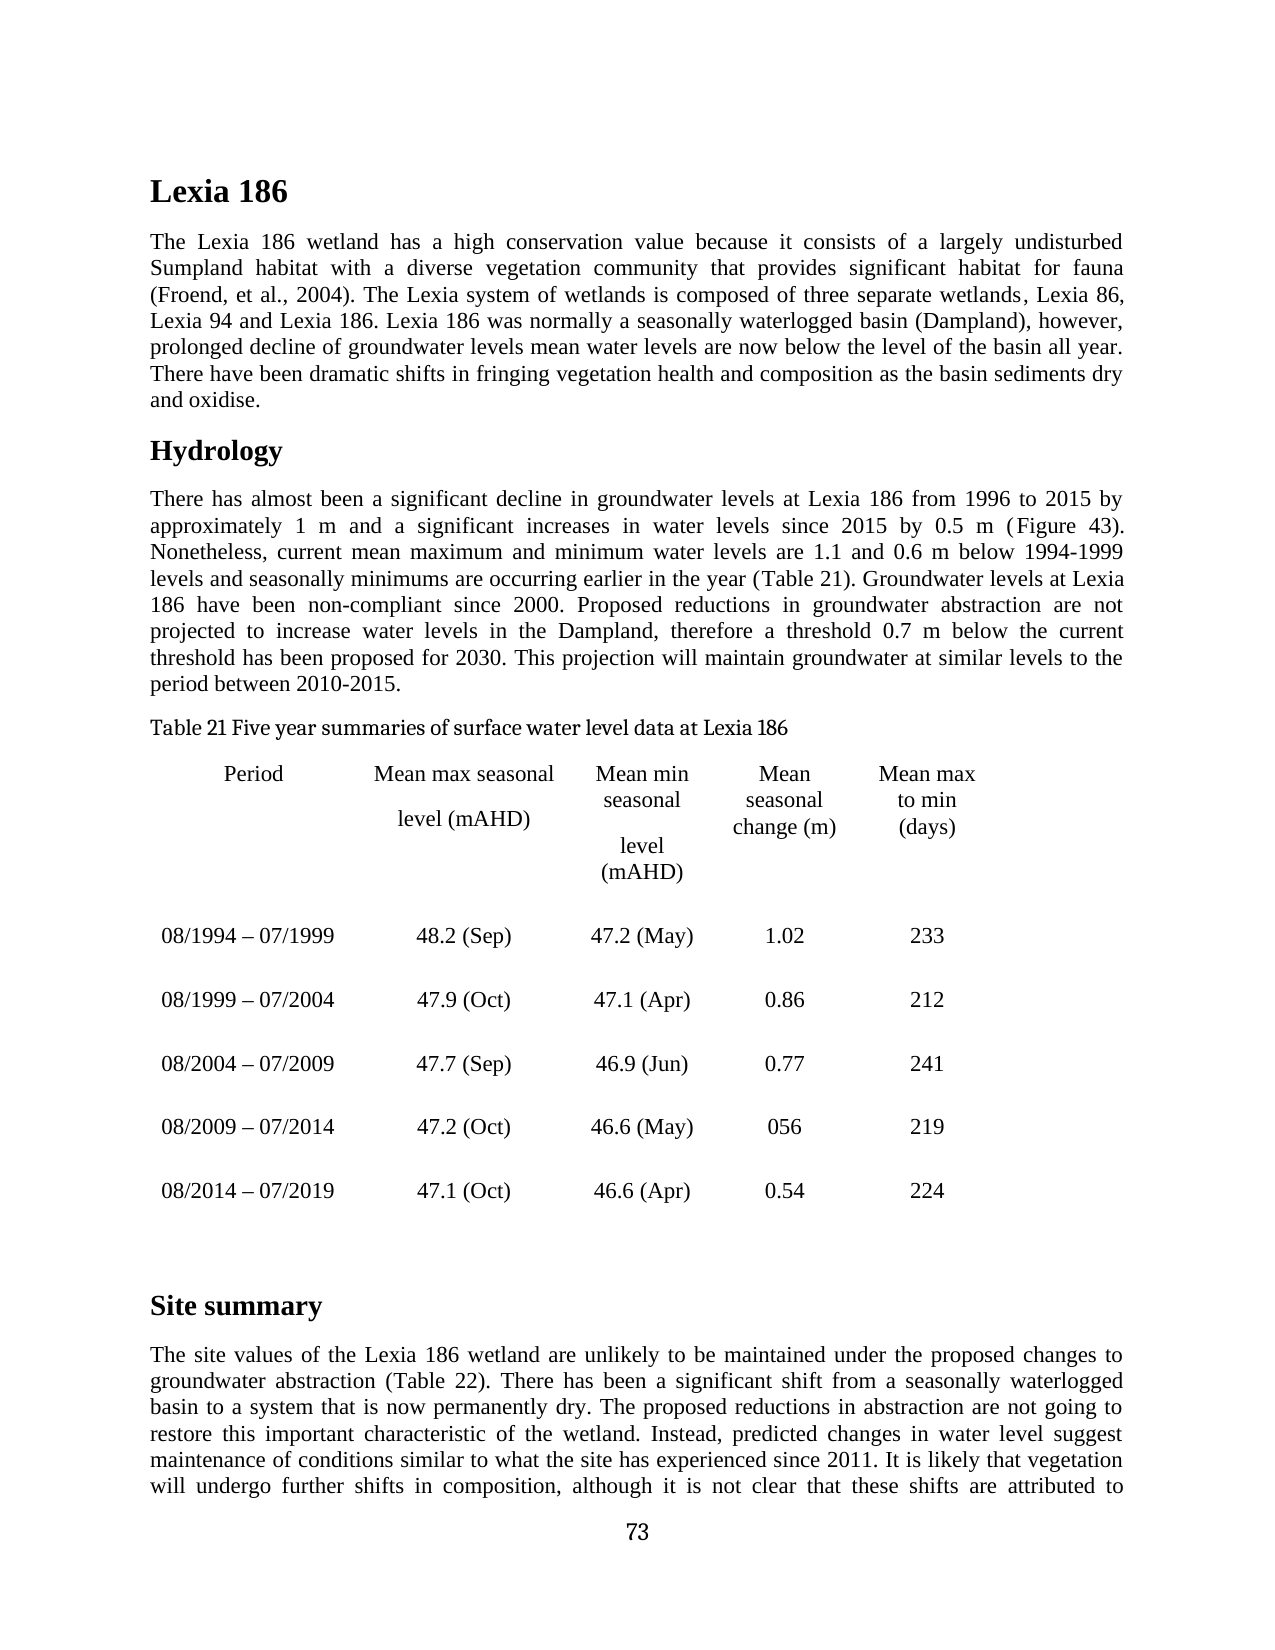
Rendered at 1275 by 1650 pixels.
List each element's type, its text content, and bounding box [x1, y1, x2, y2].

table_header Mean min seasonal level (mAHD) [571, 741, 713, 903]
table_cell 08/2014 – 07/2019 [150, 1159, 357, 1222]
table_header Mean max seasonal level (mAHD) [357, 741, 571, 903]
table_cell 056 [713, 1095, 856, 1158]
table_cell 233 [856, 903, 998, 967]
table_cell 1.02 [713, 903, 856, 967]
table_cell 212 [856, 967, 998, 1031]
table_cell 219 [856, 1095, 998, 1158]
table_cell 0.54 [713, 1159, 856, 1222]
table_cell 0.86 [713, 967, 856, 1031]
table_cell 0.77 [713, 1031, 856, 1095]
table_cell 47.1 (Oct) [357, 1159, 571, 1222]
table_cell 08/1994 – 07/1999 [150, 903, 357, 967]
table_cell 47.7 (Sep) [357, 1031, 571, 1095]
table_cell 46.9 (Jun) [571, 1031, 713, 1095]
table_cell 224 [856, 1159, 998, 1222]
table_cell 08/2004 – 07/2009 [150, 1031, 357, 1095]
table_cell 46.6 (May) [571, 1095, 713, 1158]
subtitle Hydrology [150, 433, 1125, 467]
table_header Mean seasonal change (m) [713, 741, 856, 903]
table_cell 47.9 (Oct) [357, 967, 571, 1031]
table_cell 48.2 (Sep) [357, 903, 571, 967]
table_cell 46.6 (Apr) [571, 1159, 713, 1222]
table_cell 47.1 (Apr) [571, 967, 713, 1031]
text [150, 1341, 1125, 1499]
table_cell 47.2 (May) [571, 903, 713, 967]
table_cell 47.2 (Oct) [357, 1095, 571, 1158]
text The Lexia 186 wetland has a high conservation value because it consists of a largely undisturbed Sumpland habitat with a diverse vegetation community that provides significant habitat for fauna (Froend, et al., 2004). The Lexia system of wetlands is composed of three separate wetlands, Lexia 86, Lexia 94 and Lexia 186. Lexia 186 was normally a seasonally waterlogged basin (Dampland), however, prolonged decline of groundwater levels mean water levels are now below the level of the basin all year. There have been dramatic shifts in fringing vegetation health and composition as the basin sediments dry and oxidise. [150, 228, 1125, 412]
table_cell 241 [856, 1031, 998, 1095]
text There has almost been a significant decline in groundwater levels at Lexia 186 from 1996 to 2015 by approximately 1 m and a significant increases in water levels since 2015 by 0.5 m (Figure 43). Nonetheless, current mean maximum and minimum water levels are 1.1 and 0.6 m below 1994-1999 levels and seasonally minimums are occurring earlier in the year (Table 21). Groundwater levels at Lexia 186 have been non-compliant since 2000. Proposed reductions in groundwater abstraction are not projected to increase water levels in the Dampland, therefore a threshold 0.7 m below the current threshold has been proposed for 2030. This projection will maintain groundwater at similar levels to the period between 2010-2015. [150, 486, 1125, 696]
table_cell 08/2009 – 07/2014 [150, 1095, 357, 1158]
subtitle Lexia 186 [150, 171, 1125, 209]
subtitle Site summary [150, 1288, 1125, 1322]
table_header Mean max to min (days) [856, 741, 998, 903]
table_header Period [150, 741, 357, 903]
table_cell 08/1999 – 07/2004 [150, 967, 357, 1031]
